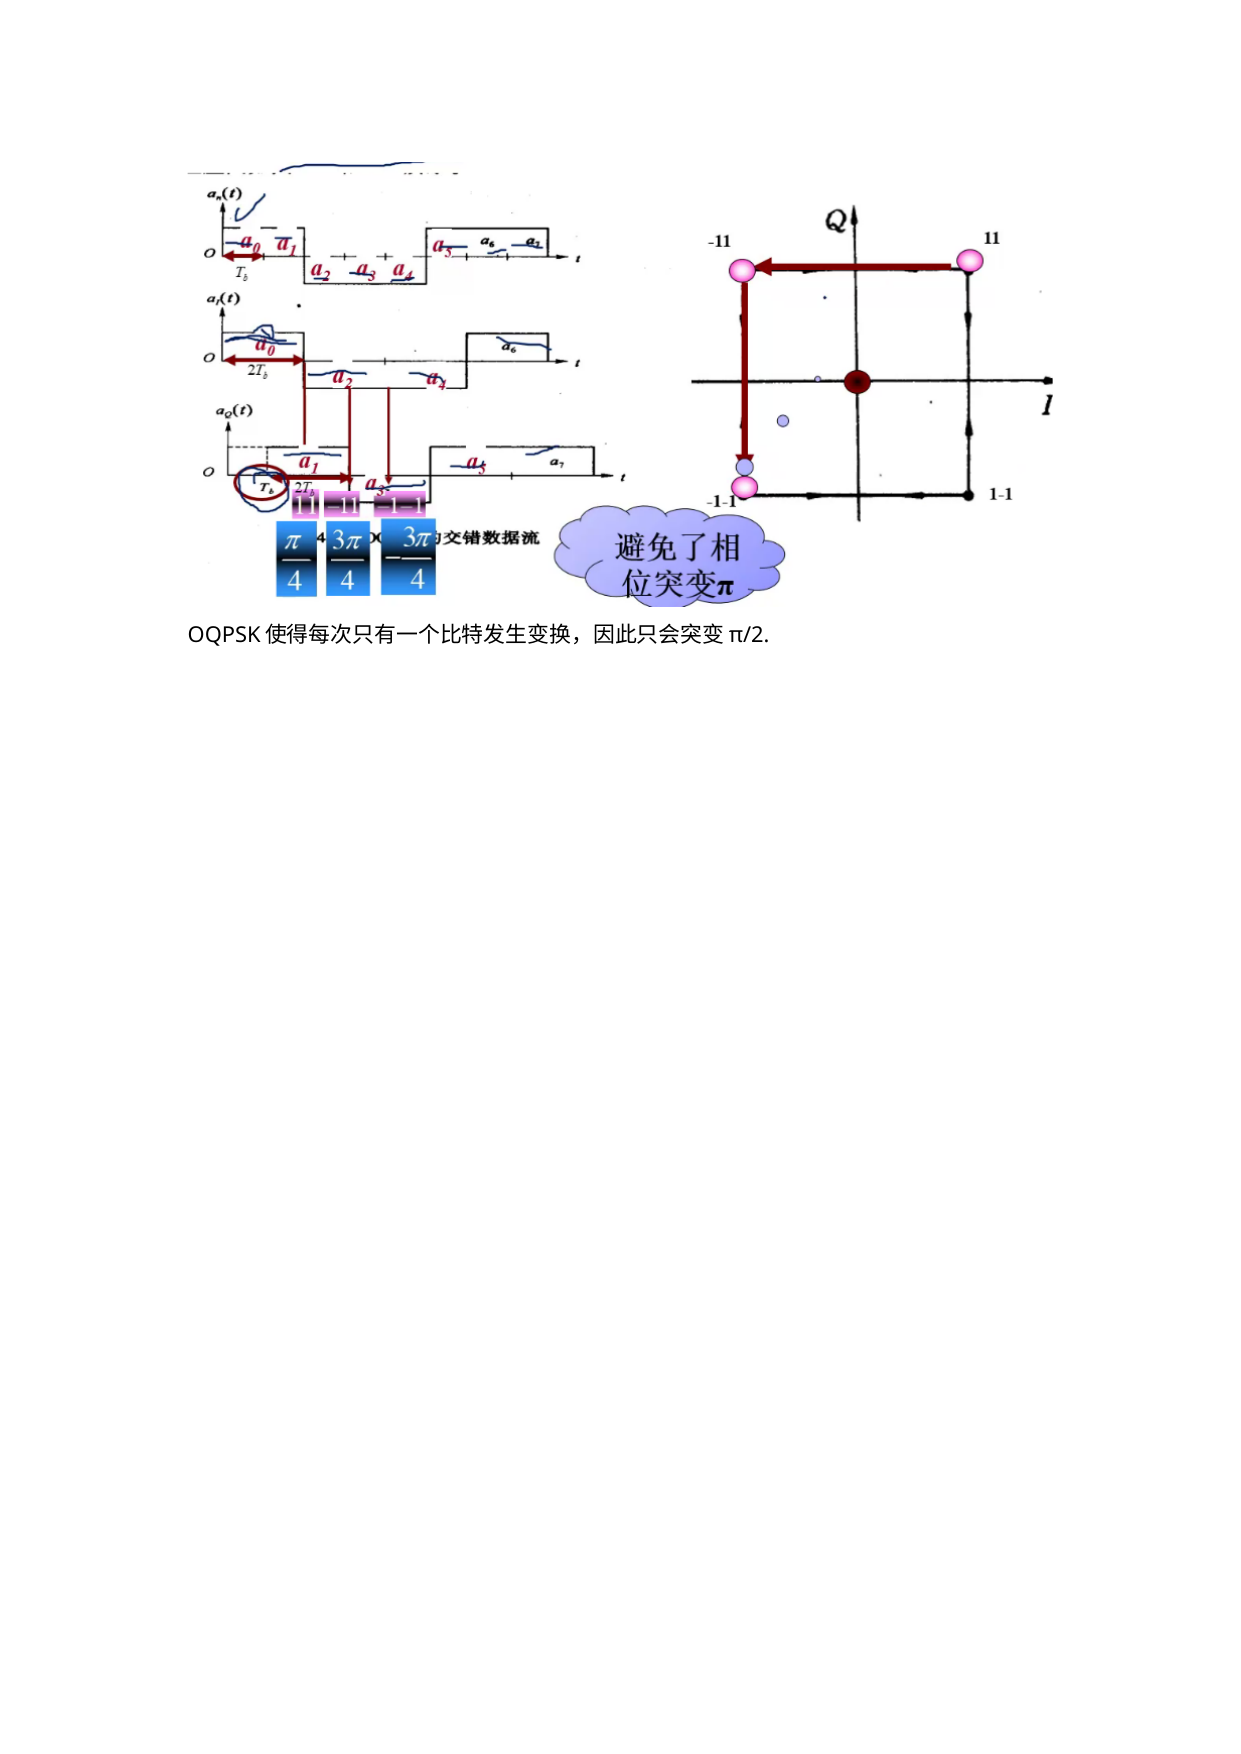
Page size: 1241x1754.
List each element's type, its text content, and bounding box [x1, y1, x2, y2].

text OQPSK使得每次只有一个比特发生变换，因此只会突变π/2. [187, 617, 1053, 649]
